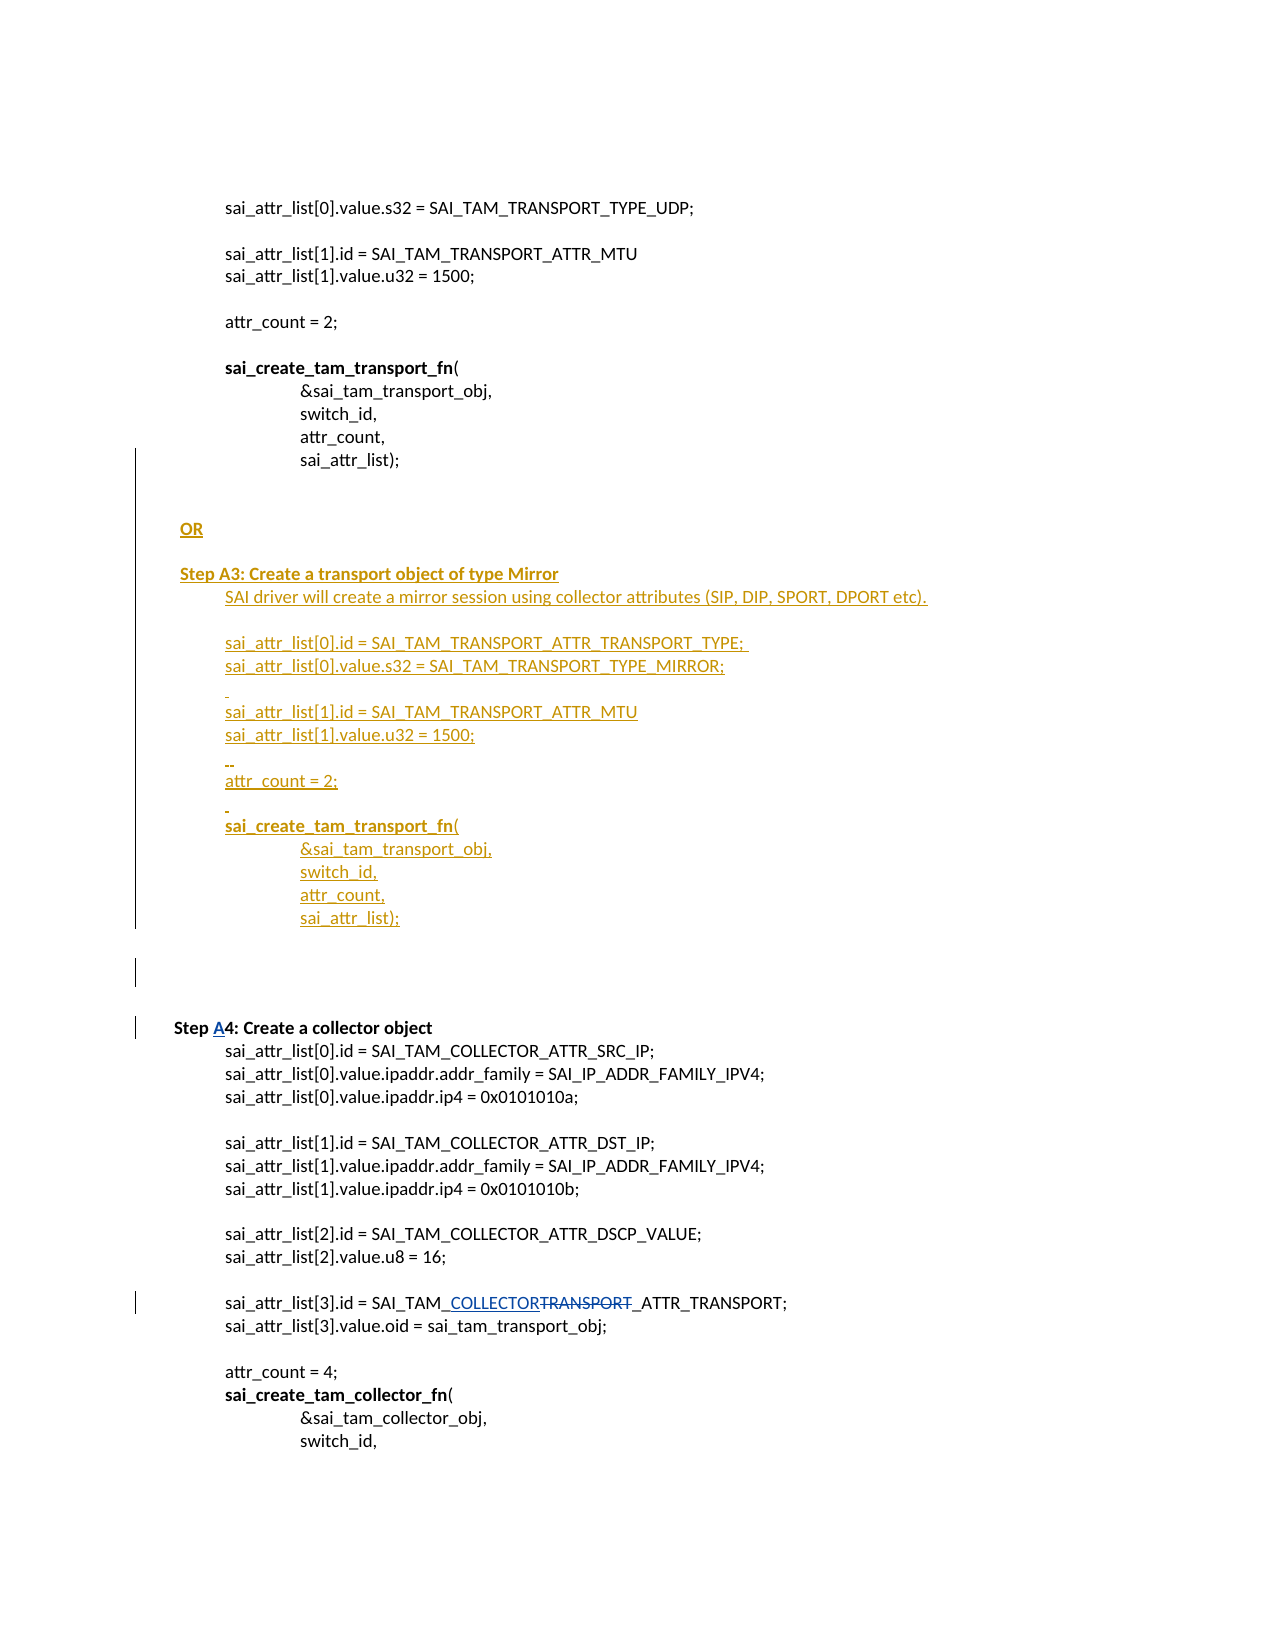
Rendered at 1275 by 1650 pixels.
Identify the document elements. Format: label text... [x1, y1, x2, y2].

text sai_attr_list[1].value.ipaddr.ip4 = 0x0101010b; [225, 1177, 1125, 1199]
text sai_attr_list[1].id = SAI_TAM_COLLECTOR_ATTR_DST_IP; [225, 1131, 1125, 1154]
text attr_count = 4; [225, 1360, 1125, 1383]
text Step 4: Create a collector object [174, 1016, 1125, 1039]
text switch_id, [300, 1429, 1125, 1452]
text sai_attr_list); [300, 448, 1125, 471]
text sai_create_tam_transport_fn( [225, 356, 1125, 379]
text sai_attr_list[0].value.ipaddr.ip4 = 0x0101010a; [225, 1085, 1125, 1108]
text attr_count = 2; [225, 310, 1125, 333]
text sai_attr_list[3].id = SAI_TAM__ATTR_TRANSPORT; [225, 1291, 1125, 1314]
text sai_attr_list[1].id = SAI_TAM_TRANSPORT_ATTR_MTU [225, 242, 1125, 264]
text sai_attr_list[3].value.oid = sai_tam_transport_obj; [225, 1314, 1125, 1337]
text sai_create_tam_collector_fn( [225, 1383, 1125, 1406]
text &sai_tam_transport_obj, [300, 379, 1125, 402]
text sai_attr_list[2].value.u8 = 16; [225, 1245, 1125, 1268]
text attr_count, [300, 425, 1125, 448]
text sai_attr_list[0].value.s32 = SAI_TAM_TRANSPORT_TYPE_UDP; [225, 196, 1125, 219]
text sai_attr_list[0].id = SAI_TAM_COLLECTOR_ATTR_SRC_IP; [225, 1039, 1125, 1062]
text &sai_tam_collector_obj, [300, 1406, 1125, 1429]
text sai_attr_list[1].value.u32 = 1500; [225, 264, 1125, 287]
text sai_attr_list[0].value.ipaddr.addr_family = SAI_IP_ADDR_FAMILY_IPV4; [225, 1062, 1125, 1085]
text switch_id, [300, 402, 1125, 425]
text sai_attr_list[2].id = SAI_TAM_COLLECTOR_ATTR_DSCP_VALUE; [225, 1222, 1125, 1245]
text sai_attr_list[1].value.ipaddr.addr_family = SAI_IP_ADDR_FAMILY_IPV4; [225, 1154, 1125, 1177]
